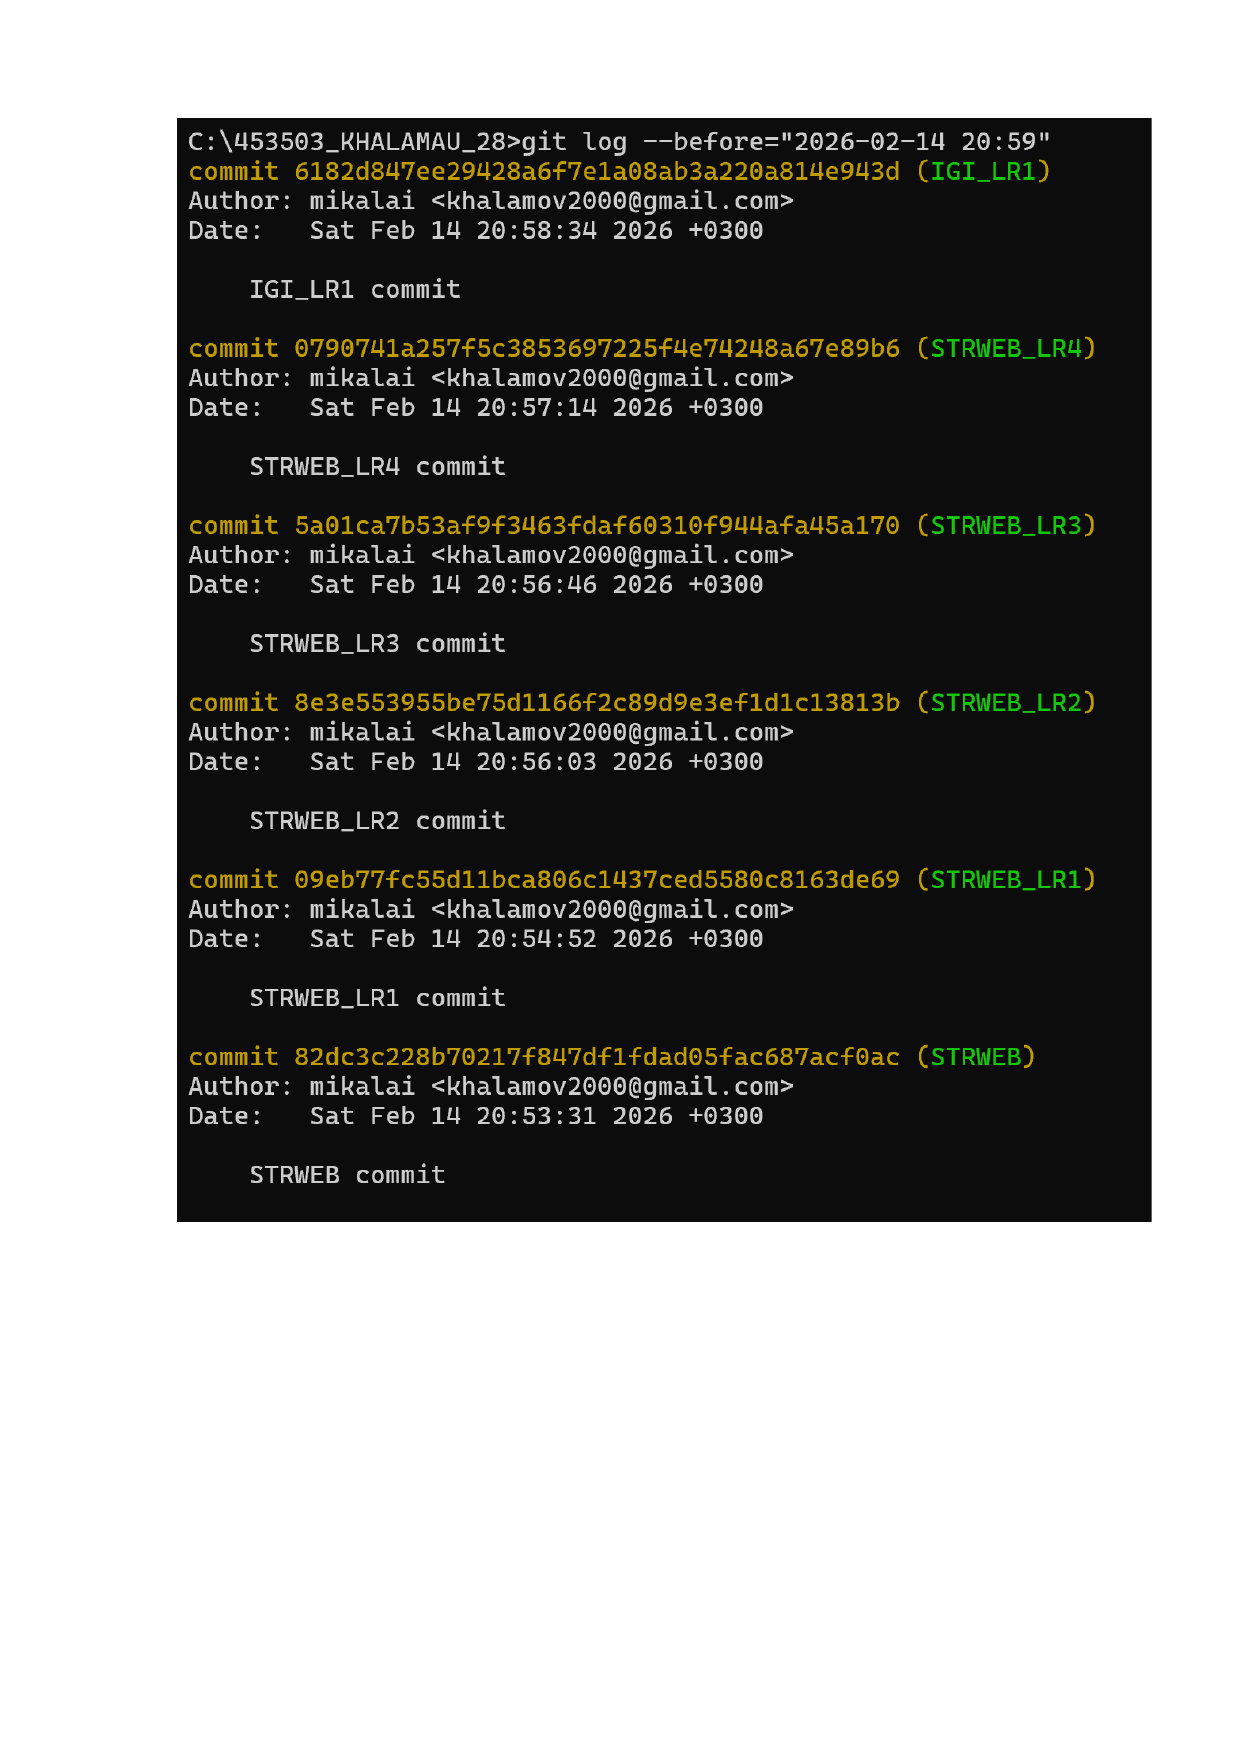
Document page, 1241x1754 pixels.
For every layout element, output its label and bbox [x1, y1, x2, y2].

picture [177, 118, 1152, 1222]
